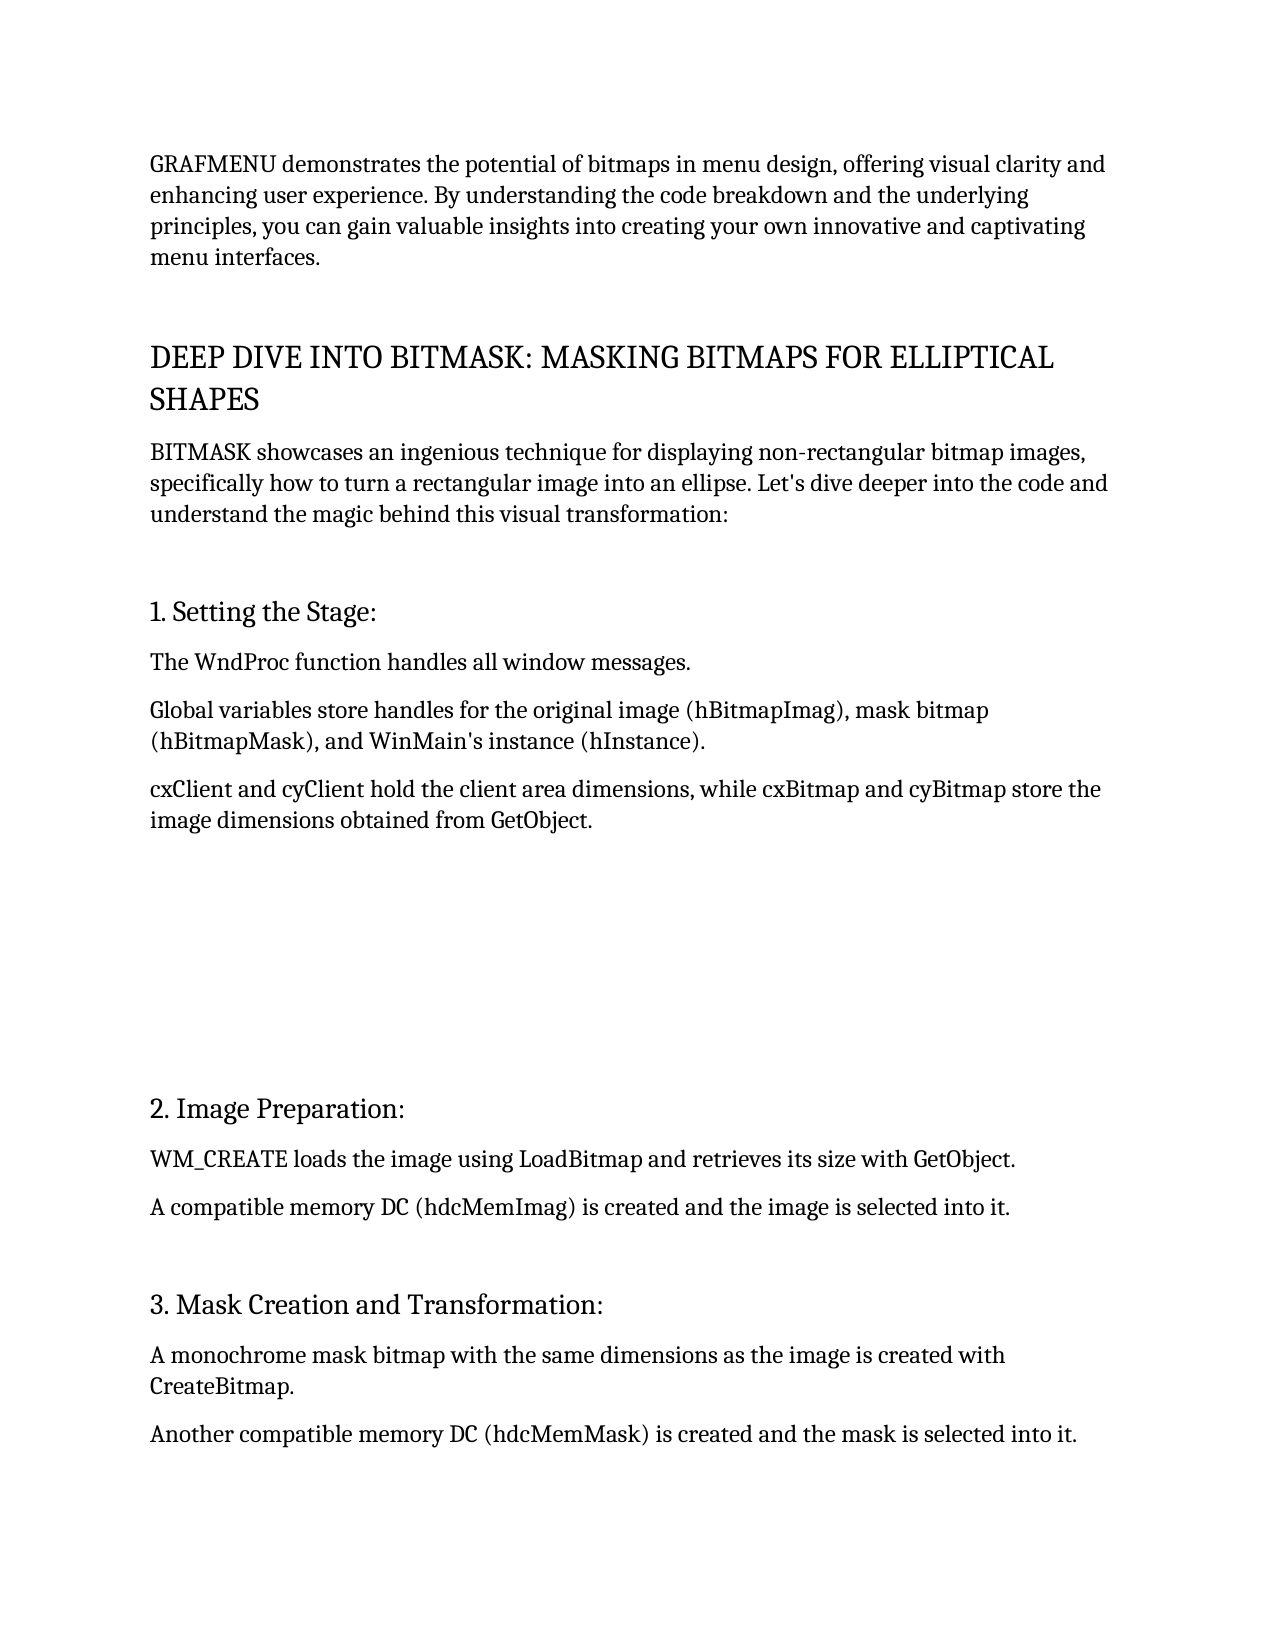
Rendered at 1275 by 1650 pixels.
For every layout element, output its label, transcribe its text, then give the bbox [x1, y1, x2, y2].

text 2. Image Preparation: [150, 1092, 1125, 1126]
text The WndProc function handles all window messages. [150, 648, 1125, 677]
text GRAFMENU demonstrates the potential of bitmaps in menu design, offering visual clarity and enhancing user experience. By understanding the code breakdown and the underlying principles, you can gain valuable insights into creating your own innovative and captivating menu interfaces. [150, 150, 1125, 272]
text A compatible memory DC (hdcMemImag) is created and the image is selected into it. [150, 1192, 1125, 1221]
text BITMASK showcases an ingenious technique for displaying non-rectangular bitmap images, specifically how to turn a rectangular image into an ellipse. Let's dive deeper into the code and understand the magic behind this visual transformation: [150, 438, 1125, 529]
text Global variables store handles for the original image (hBitmapImag), mask bitmap (hBitmapMask), and WinMain's instance (hInstance). [150, 696, 1125, 756]
text cxClient and cyClient hold the client area dimensions, while cxBitmap and cyBitmap store the image dimensions obtained from GetObject. [150, 775, 1125, 834]
text DEEP DIVE INTO BITMASK: MASKING BITMAPS FOR ELLIPTICAL SHAPES [150, 338, 1125, 418]
text 3. Mask Creation and Transformation: [150, 1288, 1125, 1321]
text Another compatible memory DC (hdcMemMask) is created and the mask is selected into it. [150, 1419, 1125, 1448]
text 1. Setting the Stage: [150, 595, 1125, 629]
text A monochrome mask bitmap with the same dimensions as the image is created with CreateBitmap. [150, 1341, 1125, 1401]
text WM_CREATE loads the image using LoadBitmap and retrieves its size with GetObject. [150, 1145, 1125, 1173]
